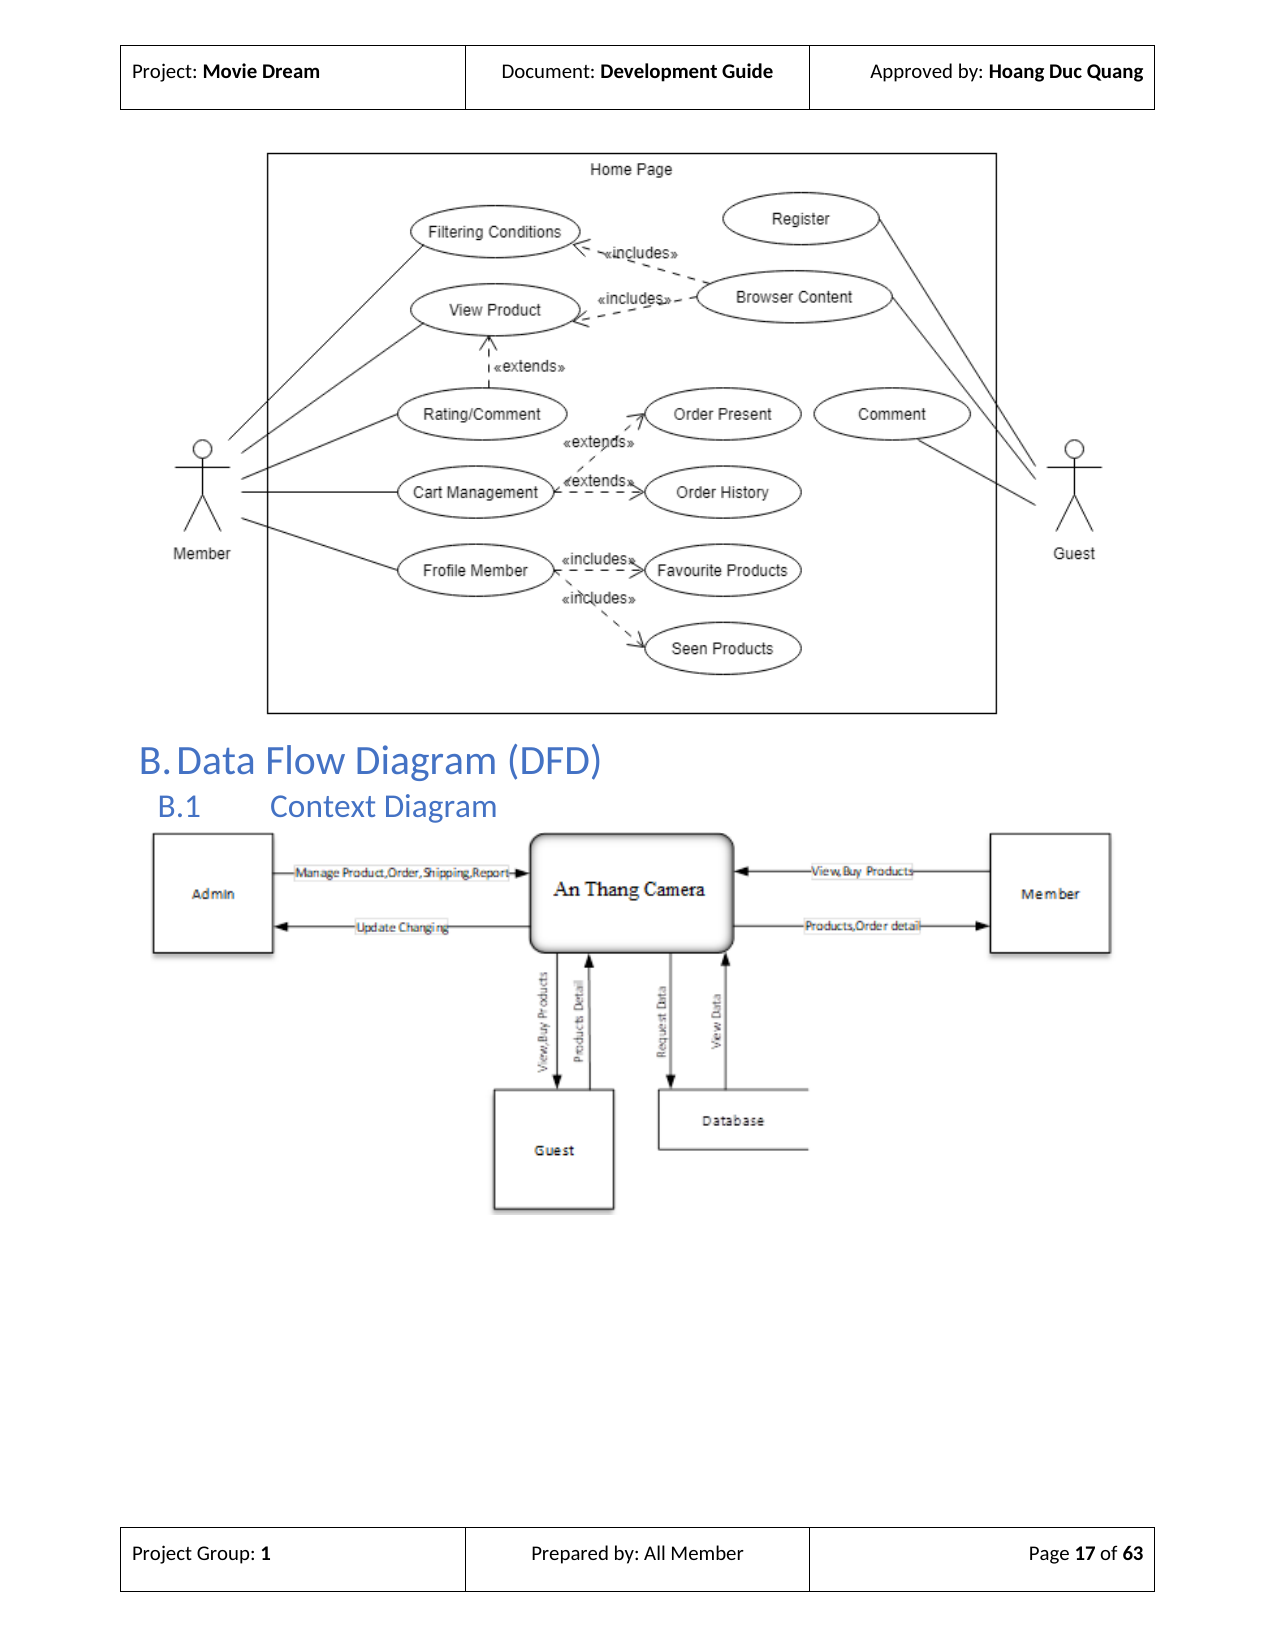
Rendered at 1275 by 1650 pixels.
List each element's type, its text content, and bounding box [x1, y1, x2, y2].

list Data Flow Diagram (DFD) [139, 734, 1155, 785]
picture [150, 140, 1125, 726]
picture [150, 832, 1125, 1215]
list Context Diagram [157, 785, 1155, 826]
